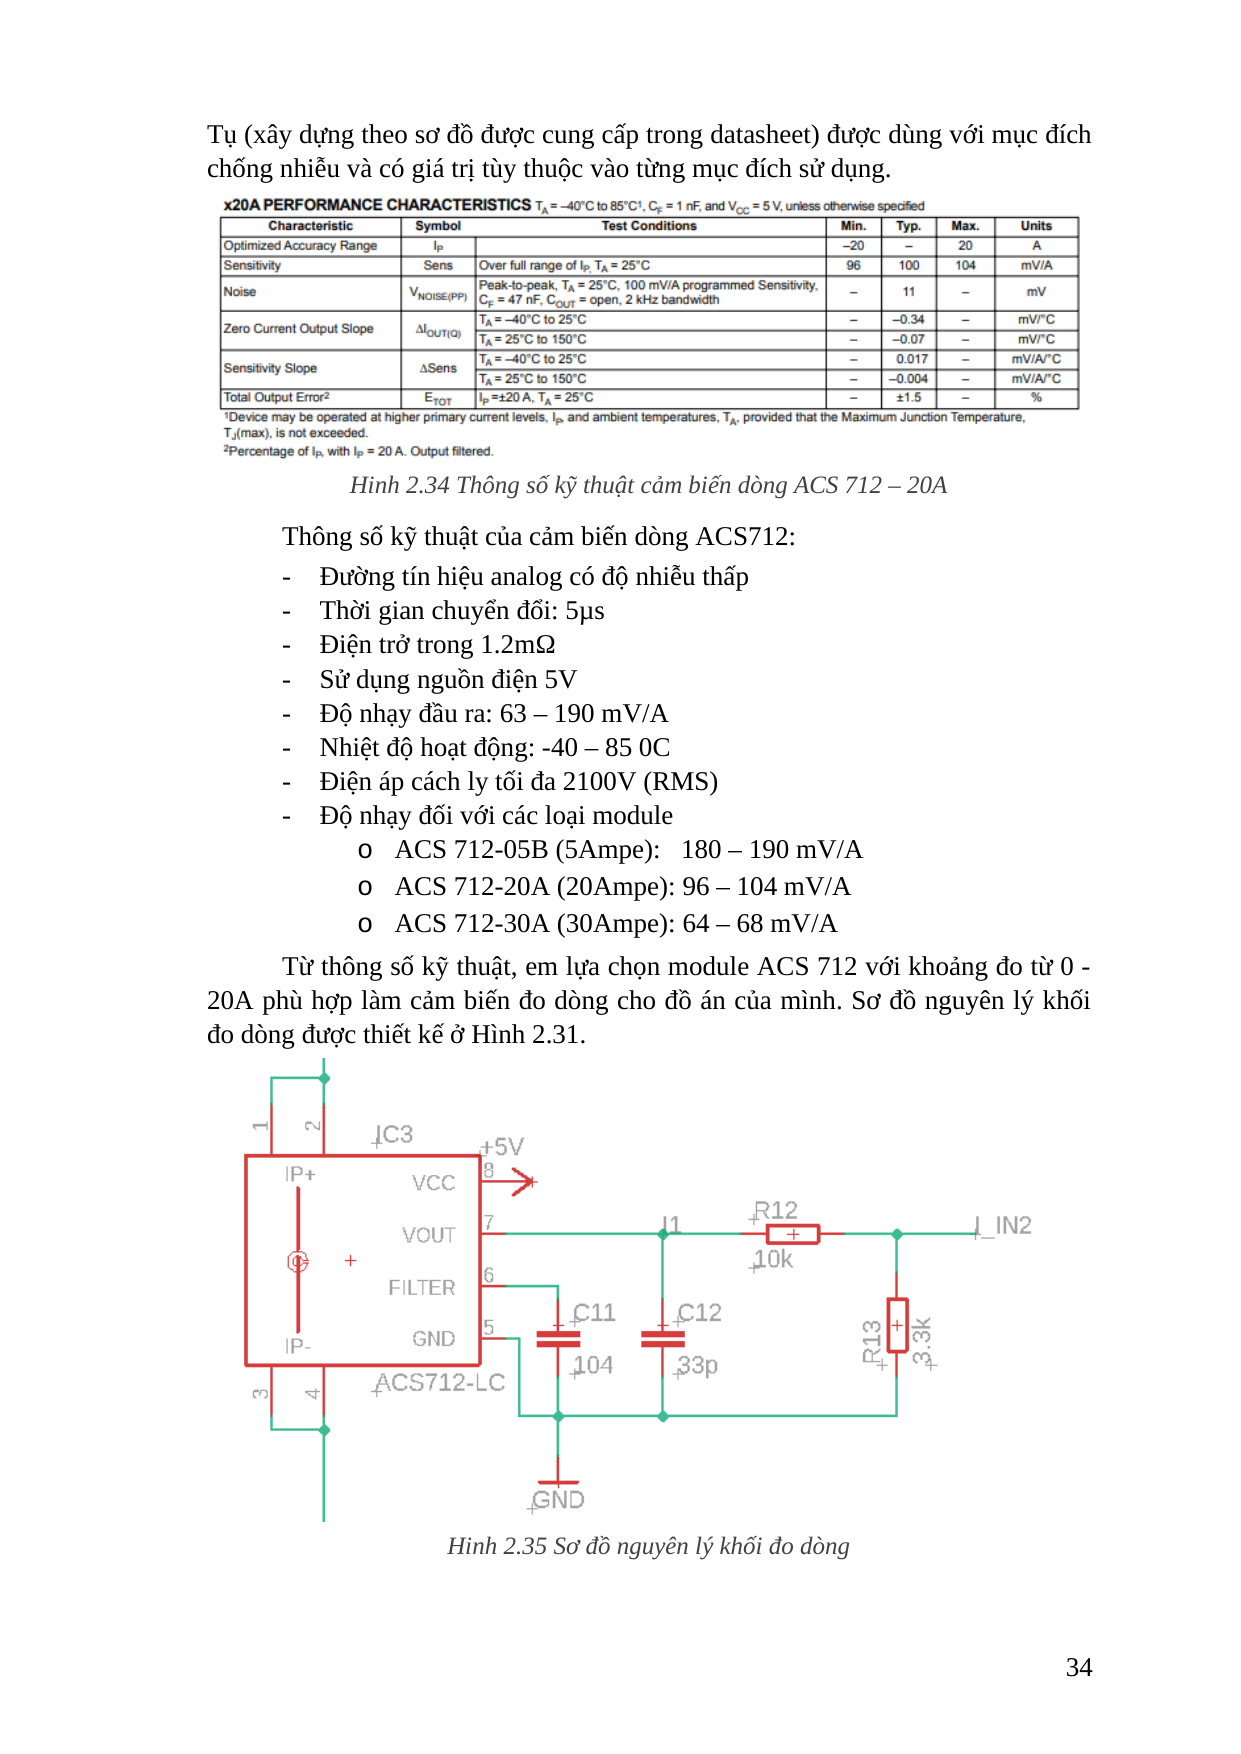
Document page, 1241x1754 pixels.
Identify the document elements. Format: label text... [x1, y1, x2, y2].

picture [215, 192, 1085, 461]
list Đường tín hiệu analog có độ nhiễu thấp [282, 560, 1092, 591]
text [207, 118, 1092, 183]
list Độ nhạy đối với các loại module [282, 799, 1092, 831]
list ACS 712-30A (30Ampe): 64 – 68 mV/A [357, 907, 1092, 941]
list Điện áp cách ly tối đa 2100V (RMS) [282, 765, 1092, 796]
list Thời gian chuyển đổi: 5µs [282, 594, 1092, 626]
list ACS 712-20A (20Ampe): 96 – 104 mV/A [357, 870, 1092, 904]
list ACS 712-05B (5Ampe): 180 – 190 mV/A [357, 834, 1092, 867]
text Thông số kỹ thuật của cảm biến dòng ACS712: [207, 520, 1092, 551]
text Từ thông số kỹ thuật, em lựa chọn module ACS 712 với khoảng đo từ 0 -20A phù hợp làm cảm biến đo dòng cho đồ án của mình. Sơ đồ nguyên lý khối đo dòng được thiết kế ở Hình 2.31. [207, 950, 1092, 1050]
list Sử dụng nguồn điện 5V [282, 663, 1092, 694]
list Điện trở trong 1.2mΩ [282, 629, 1092, 660]
list Độ nhạy đầu ra: 63 – 190 mV/A [282, 697, 1092, 728]
picture [238, 1058, 1061, 1522]
list Nhiệt độ hoạt động: -40 – 85 0C [282, 731, 1092, 762]
